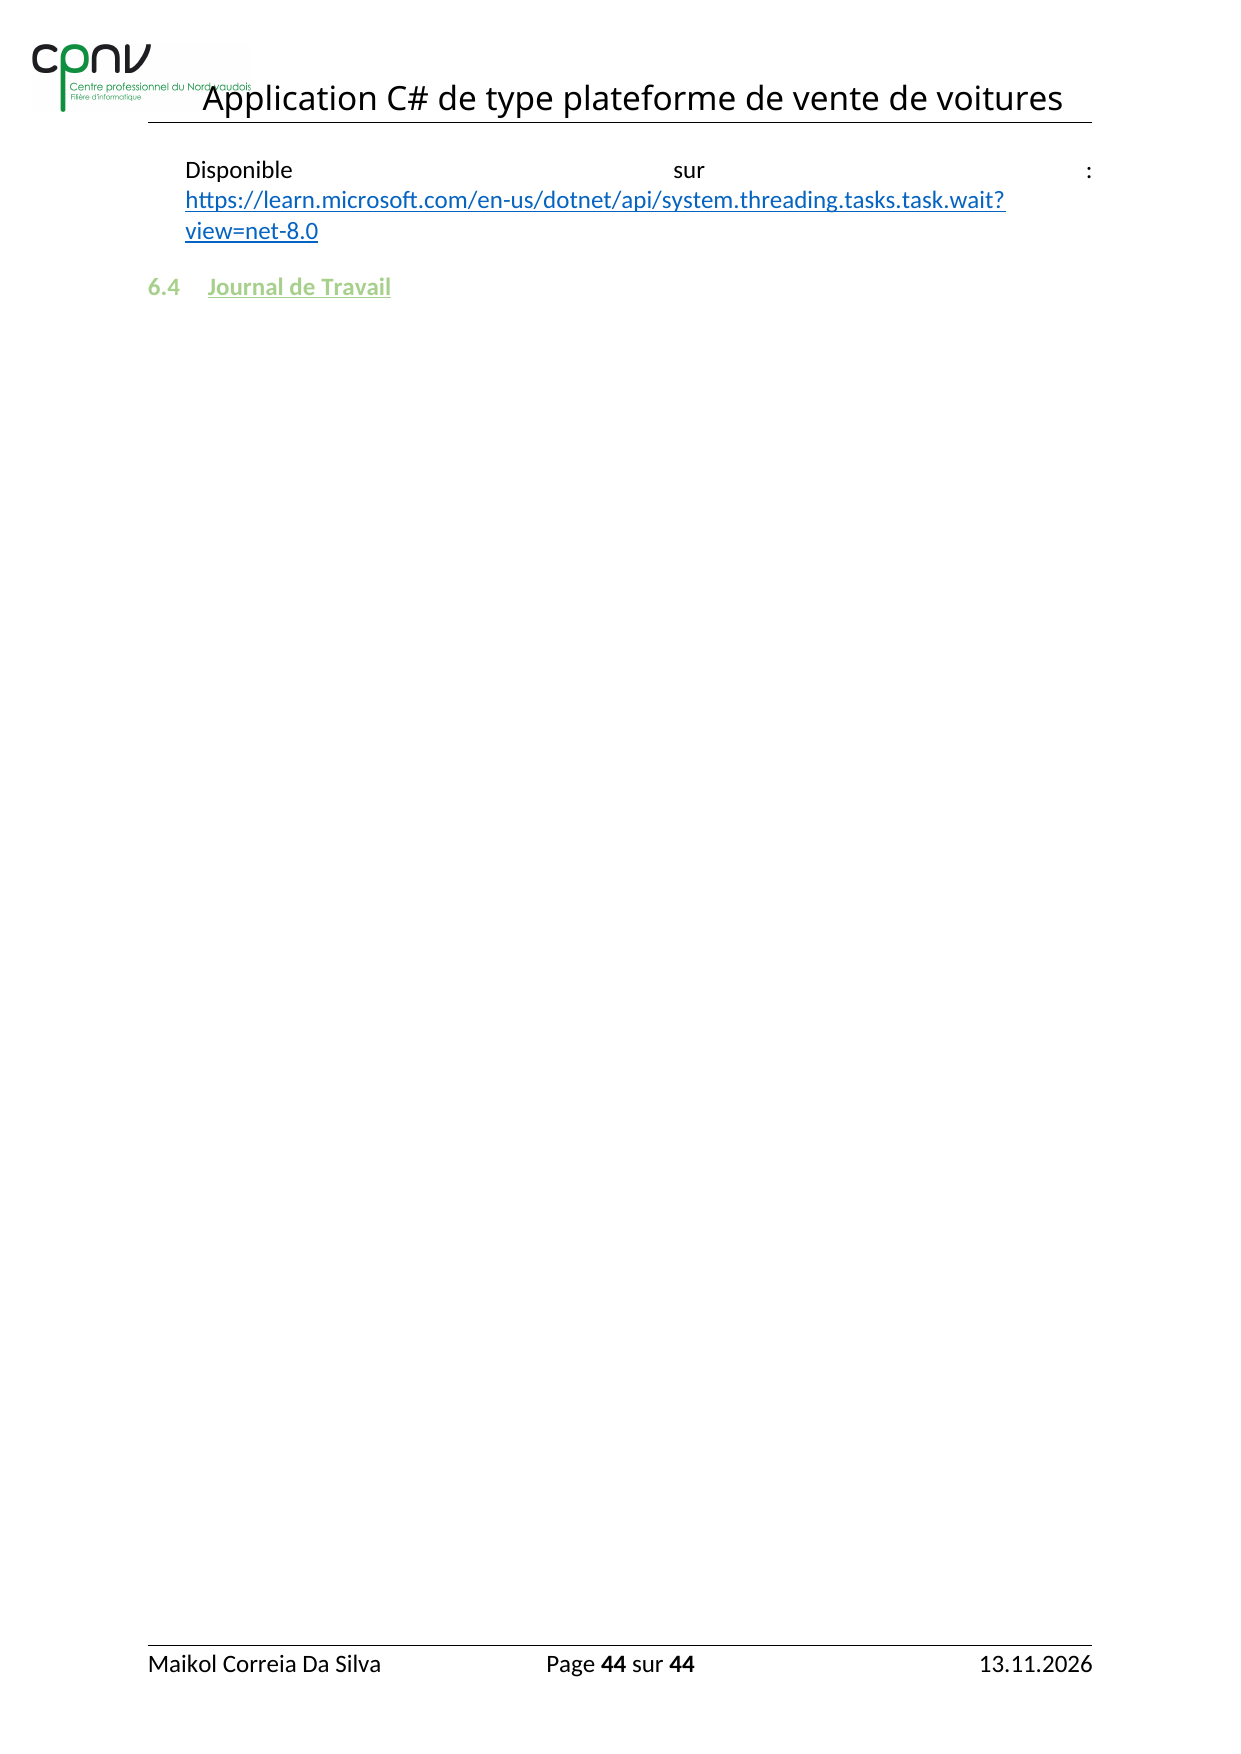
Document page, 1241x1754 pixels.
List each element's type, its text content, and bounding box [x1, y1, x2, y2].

text Disponible sur : https://learn.microsoft.com/en-us/dotnet/api/system.threading.tasks.task.wait?view=net-8.0 [185, 154, 1092, 246]
subtitle Journal de Travail [148, 271, 1092, 301]
picture [32, 44, 251, 112]
picture [229, 94, 239, 108]
